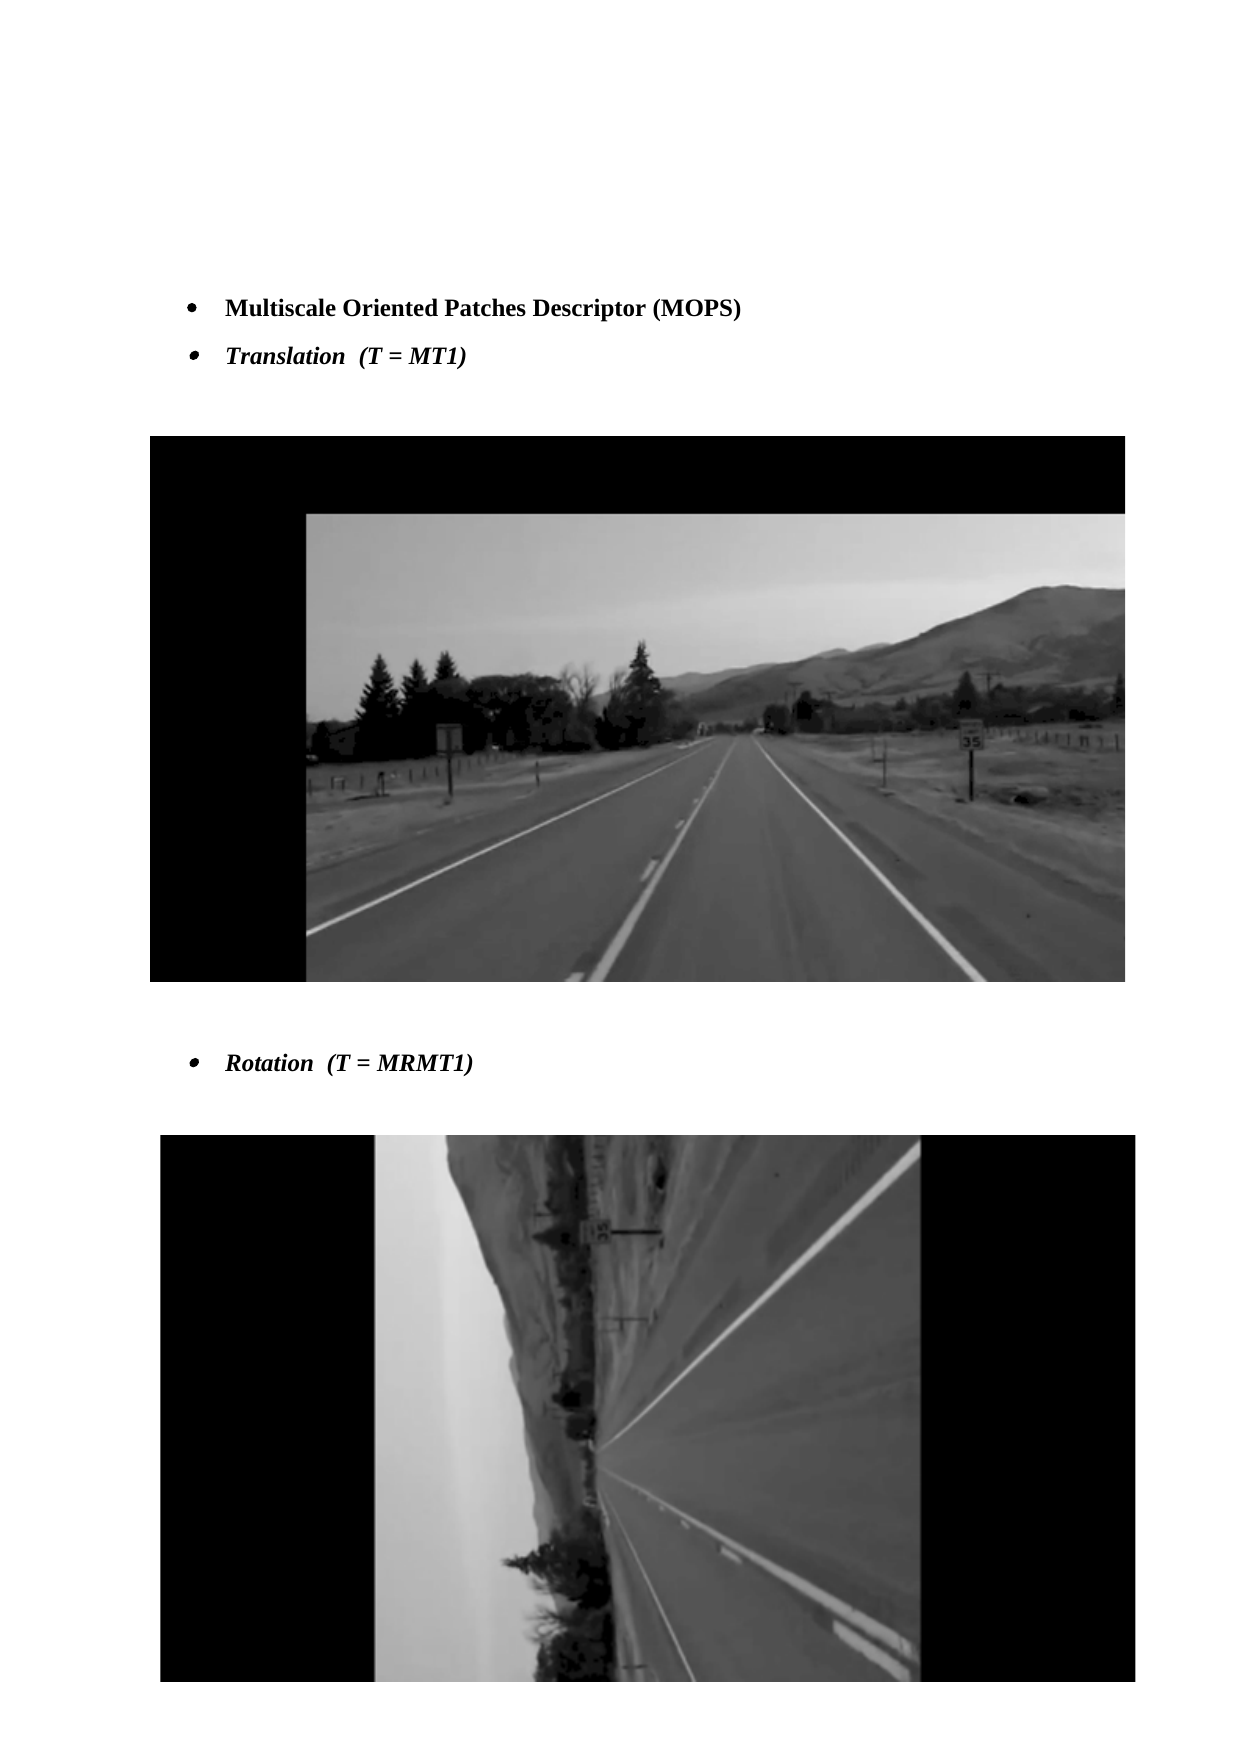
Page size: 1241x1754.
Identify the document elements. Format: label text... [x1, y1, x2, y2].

list Multiscale Oriented Patches Descriptor (MOPS) [187, 293, 1090, 322]
picture [160, 1135, 1136, 1682]
picture [150, 436, 1125, 982]
list Translation (T = MT1) [187, 341, 1090, 369]
list Rotation (T = MRMT1) [187, 1048, 1090, 1077]
